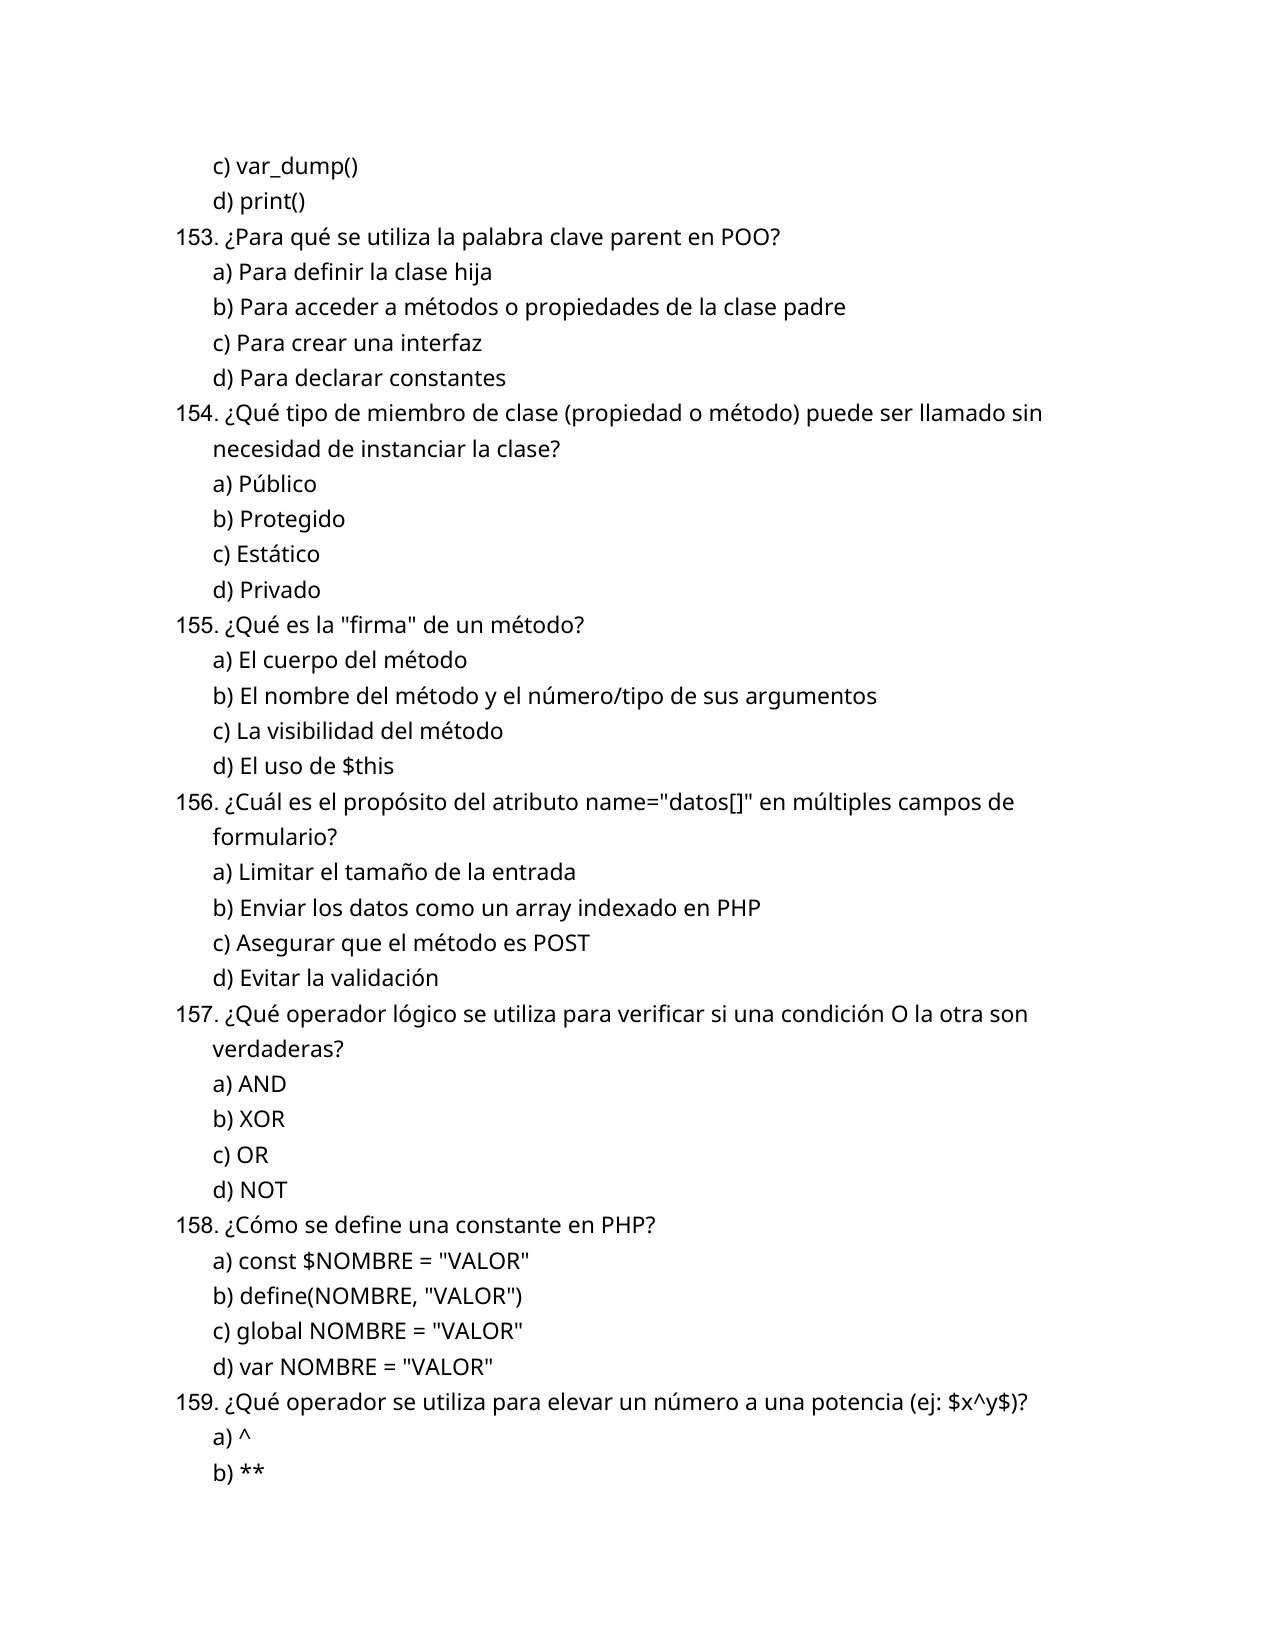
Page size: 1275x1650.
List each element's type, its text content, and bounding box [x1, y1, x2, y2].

list ¿Cómo se define una constante en PHP? a) const $NOMBRE = "VALOR" b) define(NOMBRE, "VALOR") c) global NOMBRE = "VALOR" d) var NOMBRE = "VALOR" [175, 1209, 1125, 1382]
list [175, 150, 1125, 217]
list ¿Qué es la "firma" de un método? a) El cuerpo del método b) El nombre del método y el número/tipo de sus argumentos c) La visibilidad del método d) El uso de $this [175, 609, 1125, 782]
list ¿Qué tipo de miembro de clase (propiedad o método) puede ser llamado sin necesidad de instanciar la clase? a) Público b) Protegido c) Estático d) Privado [175, 397, 1125, 605]
list ¿Qué operador lógico se utiliza para verificar si una condición O la otra son verdaderas? a) AND b) XOR c) OR d) NOT [175, 997, 1125, 1205]
list ¿Cuál es el propósito del atributo name="datos[]" en múltiples campos de formulario? a) Limitar el tamaño de la entrada b) Enviar los datos como un array indexado en PHP c) Asegurar que el método es POST d) Evitar la validación [175, 786, 1125, 993]
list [175, 1386, 1125, 1488]
list ¿Para qué se utiliza la palabra clave parent en POO? a) Para definir la clase hija b) Para acceder a métodos o propiedades de la clase padre c) Para crear una interfaz d) Para declarar constantes [175, 221, 1125, 393]
